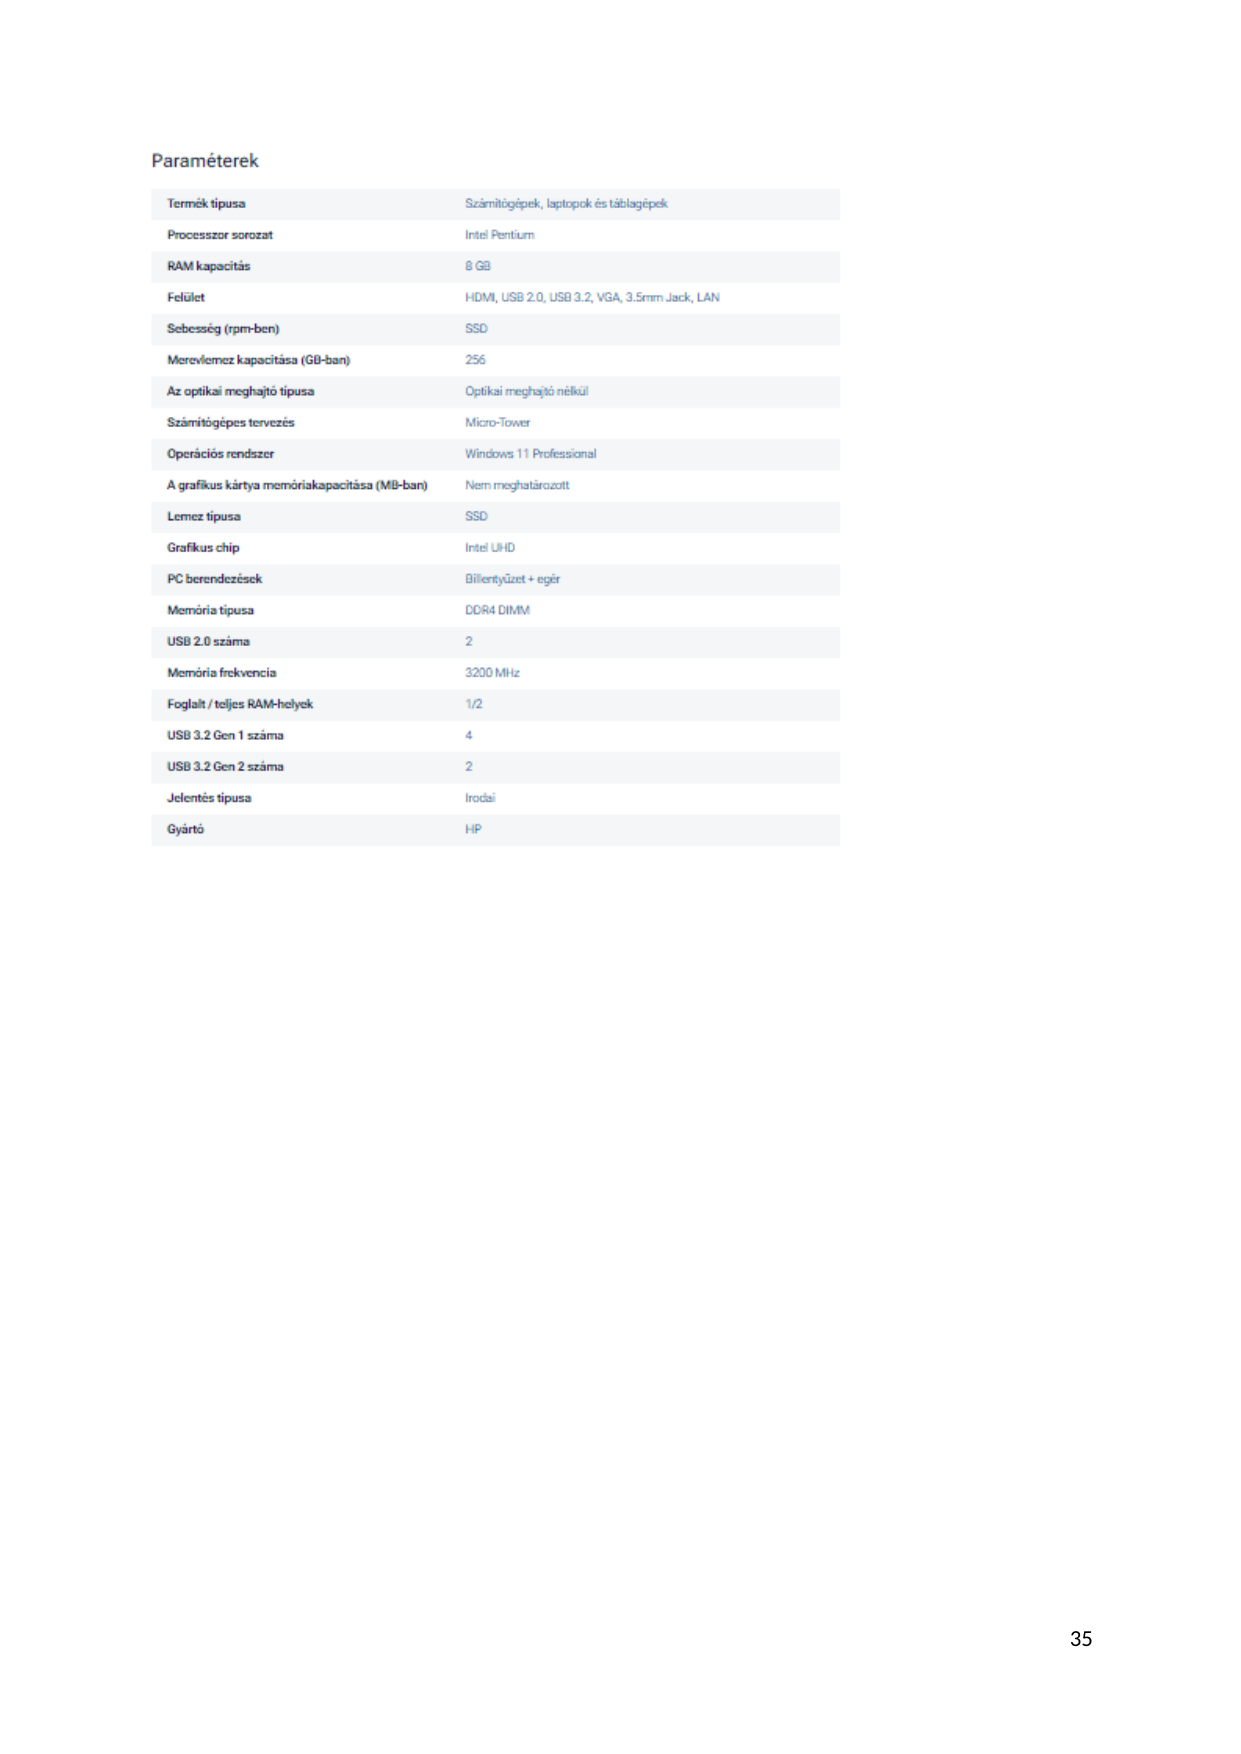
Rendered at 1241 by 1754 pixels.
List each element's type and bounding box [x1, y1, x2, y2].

picture [147, 147, 853, 854]
